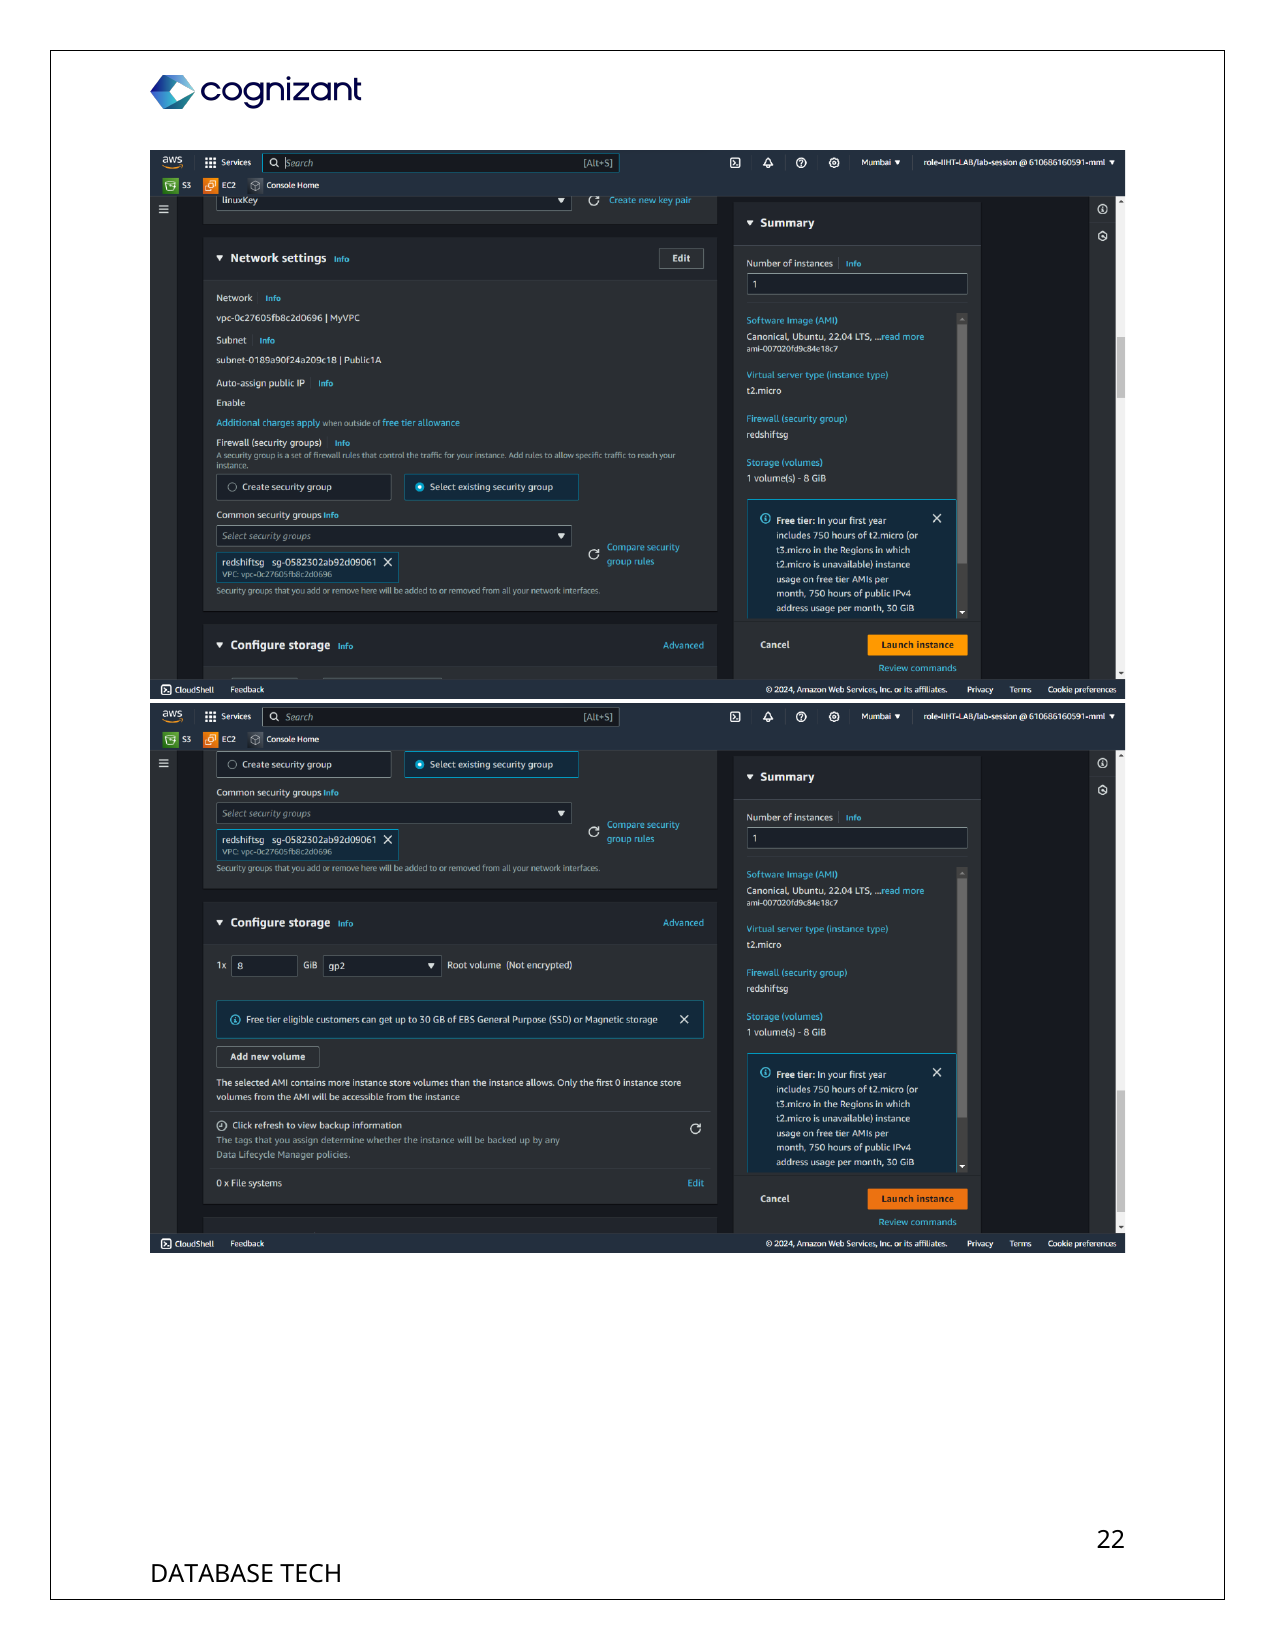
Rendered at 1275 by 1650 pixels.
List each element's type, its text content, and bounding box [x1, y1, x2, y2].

picture [150, 150, 1125, 699]
picture [150, 75, 362, 109]
picture [150, 703, 1125, 1253]
